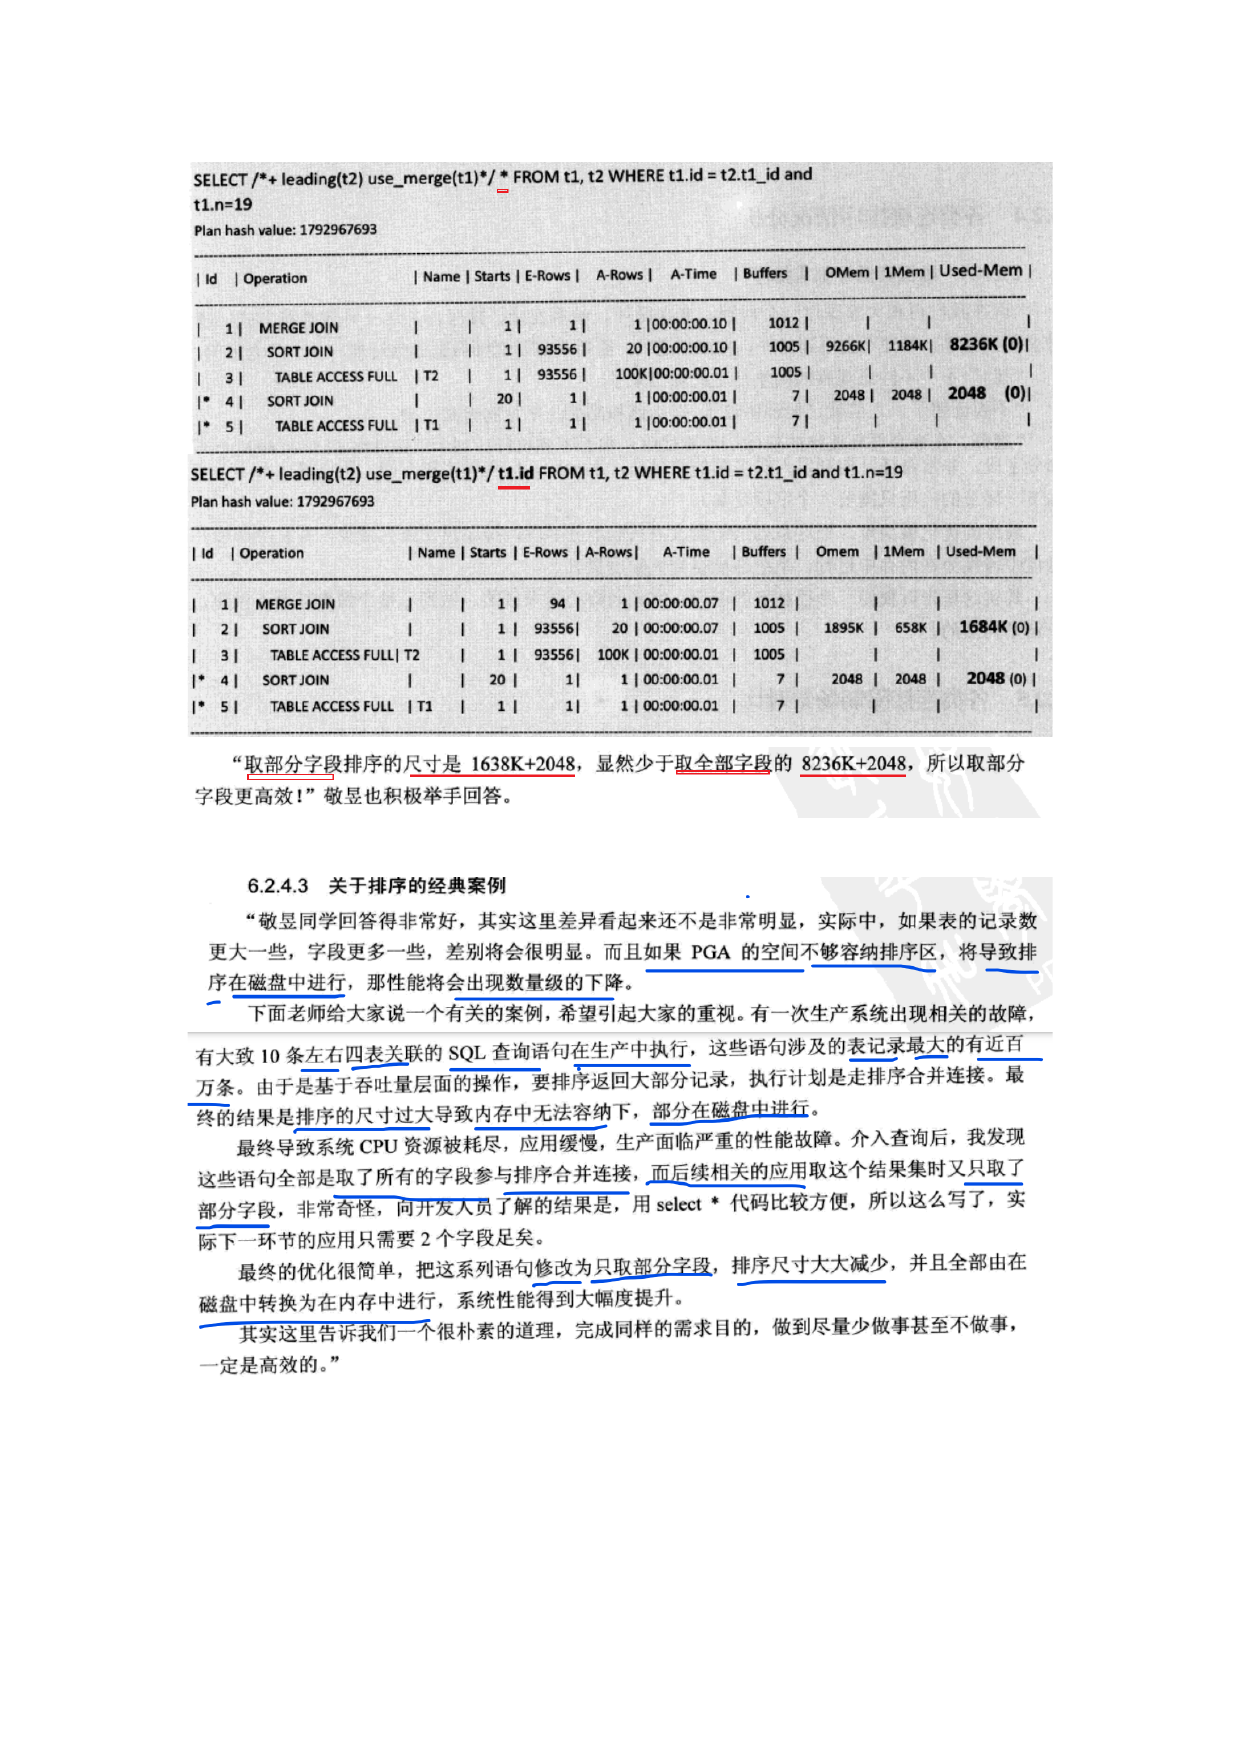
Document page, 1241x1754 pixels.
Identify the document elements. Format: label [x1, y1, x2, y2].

picture [187, 877, 1053, 1381]
picture [187, 747, 1053, 818]
picture [187, 162, 1053, 737]
